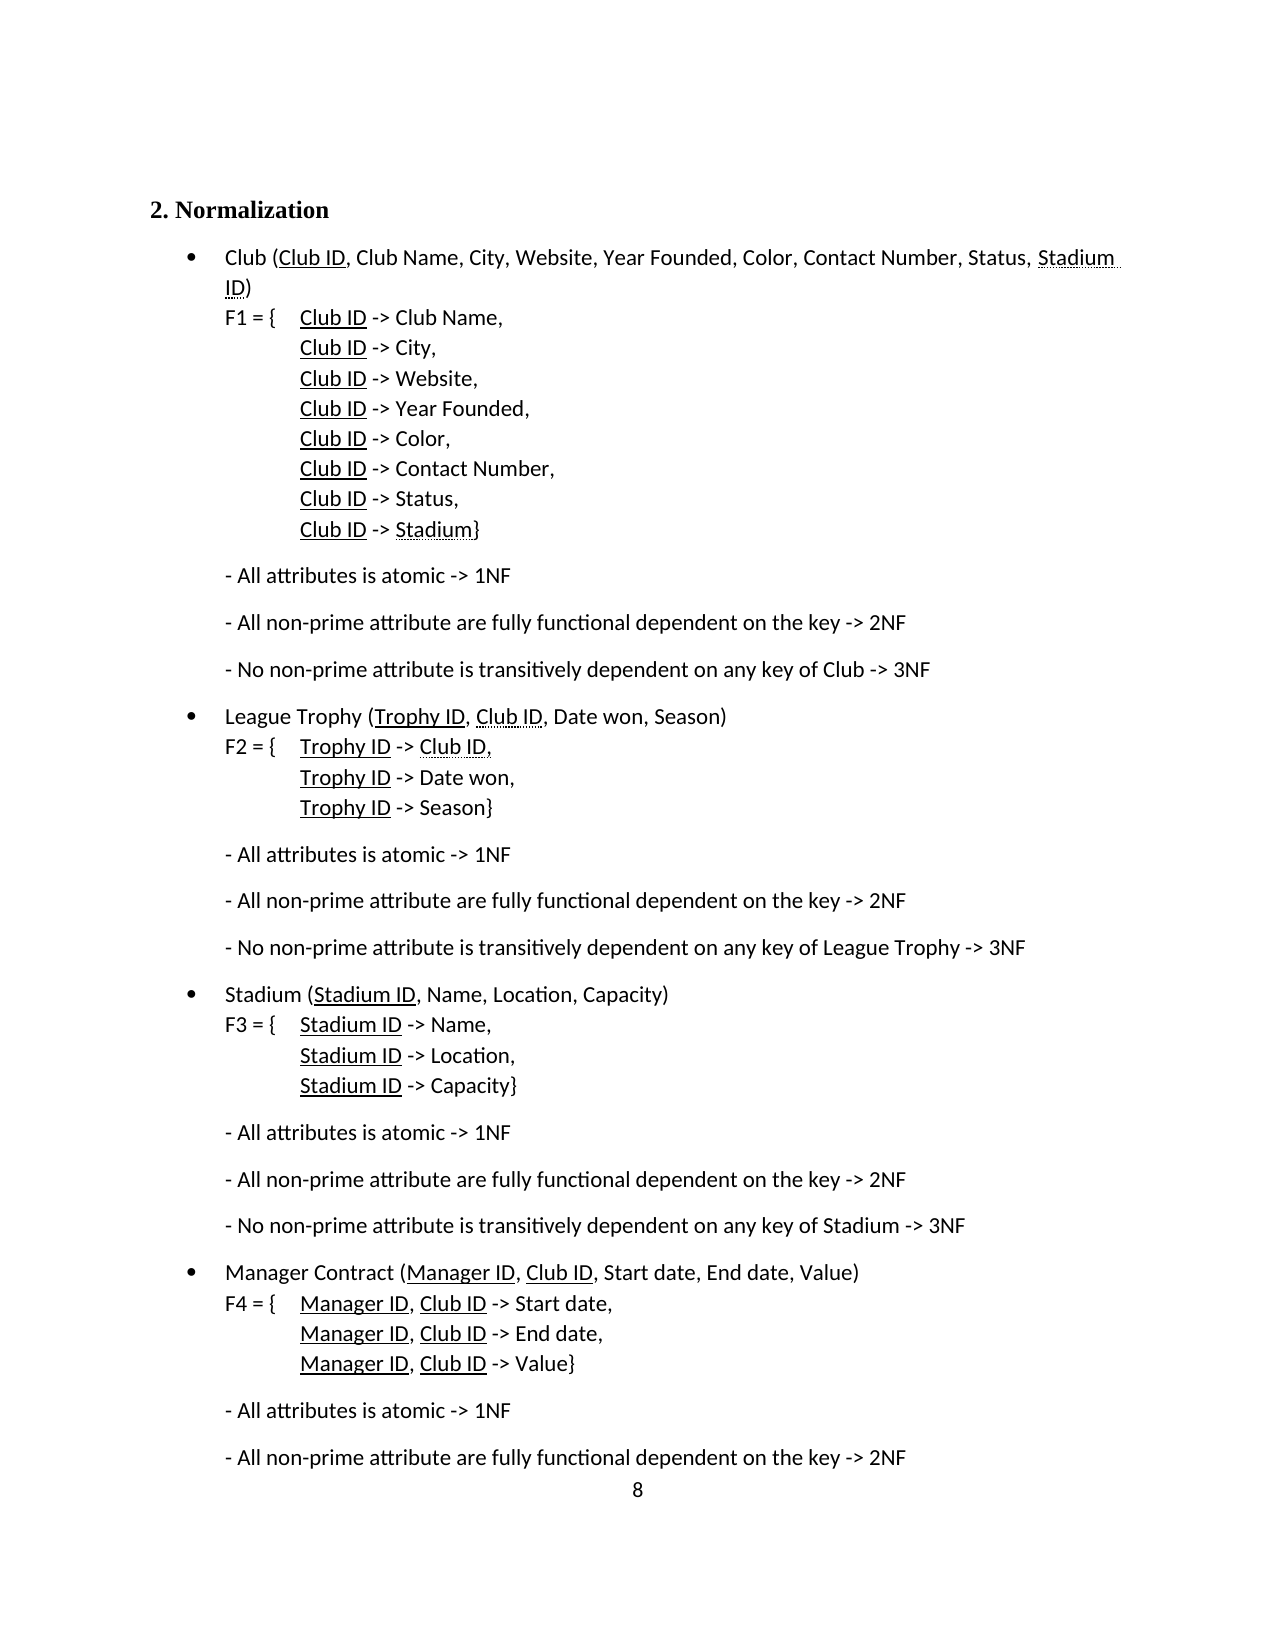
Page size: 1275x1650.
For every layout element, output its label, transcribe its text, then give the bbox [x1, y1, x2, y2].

text - No non-prime attribute is transitively dependent on any key of Stadium -> 3NF [150, 1212, 1125, 1239]
list F2 = { Trophy ID -> Club ID, [225, 732, 1125, 760]
text - All attributes is atomic -> 1NF [150, 840, 1125, 868]
text - All non-prime attribute are fully functional dependent on the key -> 2NF [150, 887, 1125, 914]
list Club (Club ID, Club Name, City, Website, Year Founded, Color, Contact Number, Status, Stadium ID) [187, 243, 1125, 301]
text - No non-prime attribute is transitively dependent on any key of League Trophy -> 3NF [150, 933, 1125, 961]
list Manager ID, Club ID -> Value} [225, 1349, 1125, 1377]
text 2. Normalization [150, 195, 1125, 224]
list Stadium ID -> Capacity} [225, 1071, 1125, 1099]
list Club ID -> Stadium} [225, 515, 1125, 543]
list League Trophy (Trophy ID, Club ID, Date won, Season) [187, 702, 1125, 730]
list Club ID -> Year Founded, [225, 394, 1125, 422]
list Club ID -> Color, [225, 424, 1125, 452]
text - All attributes is atomic -> 1NF [150, 1396, 1125, 1424]
list Trophy ID -> Season} [225, 793, 1125, 821]
list F4 = { Manager ID, Club ID -> Start date, [225, 1289, 1125, 1317]
list F3 = { Stadium ID -> Name, [225, 1011, 1125, 1038]
text - All non-prime attribute are fully functional dependent on the key -> 2NF [150, 1165, 1125, 1193]
list Club ID -> Website, [225, 364, 1125, 392]
list Stadium (Stadium ID, Name, Location, Capacity) [187, 980, 1125, 1008]
text - No non-prime attribute is transitively dependent on any key of Club -> 3NF [150, 655, 1125, 683]
list Trophy ID -> Date won, [225, 763, 1125, 791]
text - All attributes is atomic -> 1NF [150, 1118, 1125, 1146]
list Stadium ID -> Location, [225, 1041, 1125, 1069]
text - All non-prime attribute are fully functional dependent on the key -> 2NF [150, 1443, 1125, 1471]
list F1 = { Club ID -> Club Name, [225, 303, 1125, 331]
list Club ID -> Status, [225, 484, 1125, 512]
text - All non-prime attribute are fully functional dependent on the key -> 2NF [150, 608, 1125, 636]
list Manager Contract (Manager ID, Club ID, Start date, End date, Value) [187, 1258, 1125, 1286]
list Manager ID, Club ID -> End date, [225, 1319, 1125, 1347]
list Club ID -> City, [225, 333, 1125, 361]
text - All attributes is atomic -> 1NF [150, 562, 1125, 589]
list Club ID -> Contact Number, [225, 454, 1125, 482]
